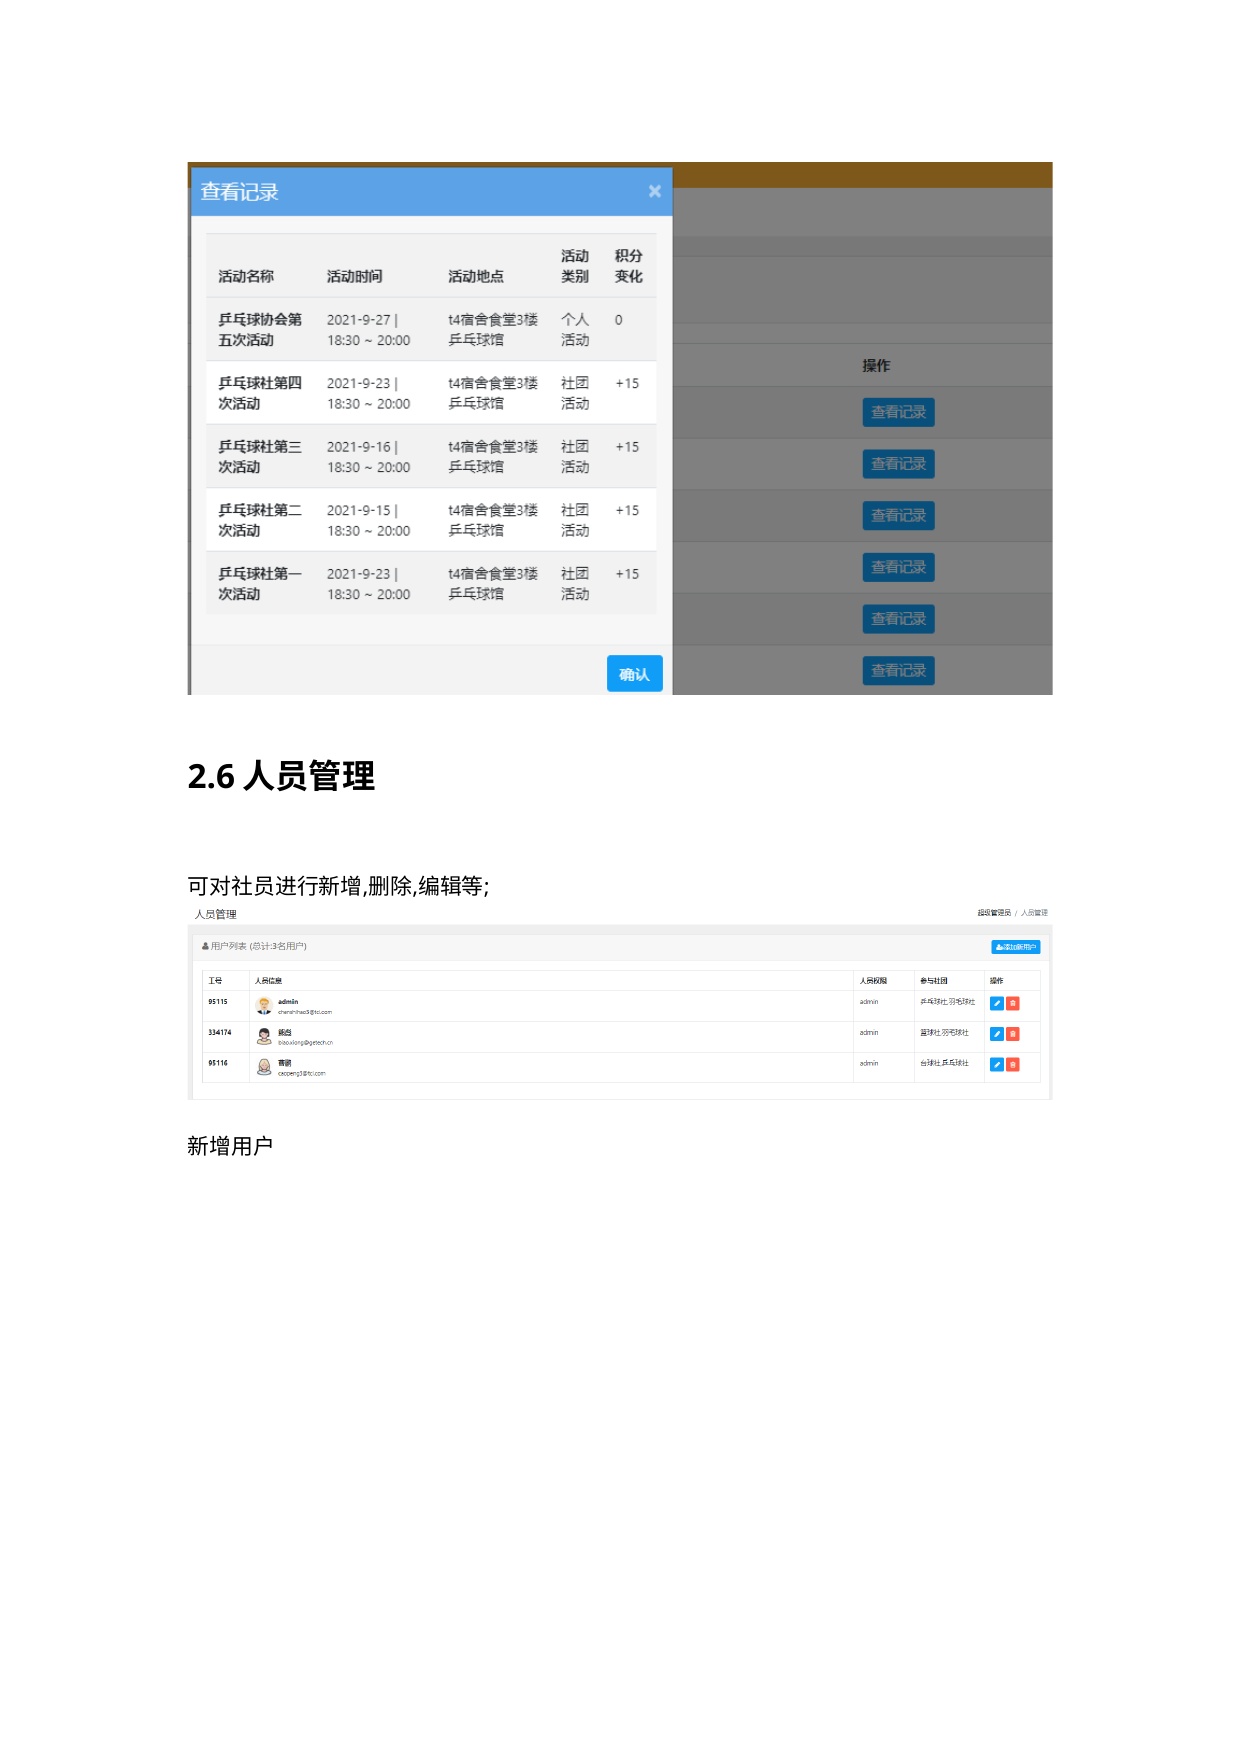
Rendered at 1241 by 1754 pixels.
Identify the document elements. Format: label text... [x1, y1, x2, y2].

subtitle 2.6人员管理 [187, 742, 1053, 807]
picture [187, 162, 1053, 695]
text 可对社员进行新增,删除,编辑等; [187, 869, 1053, 901]
text 新增用户 [187, 1129, 1053, 1161]
picture [187, 901, 1053, 1100]
